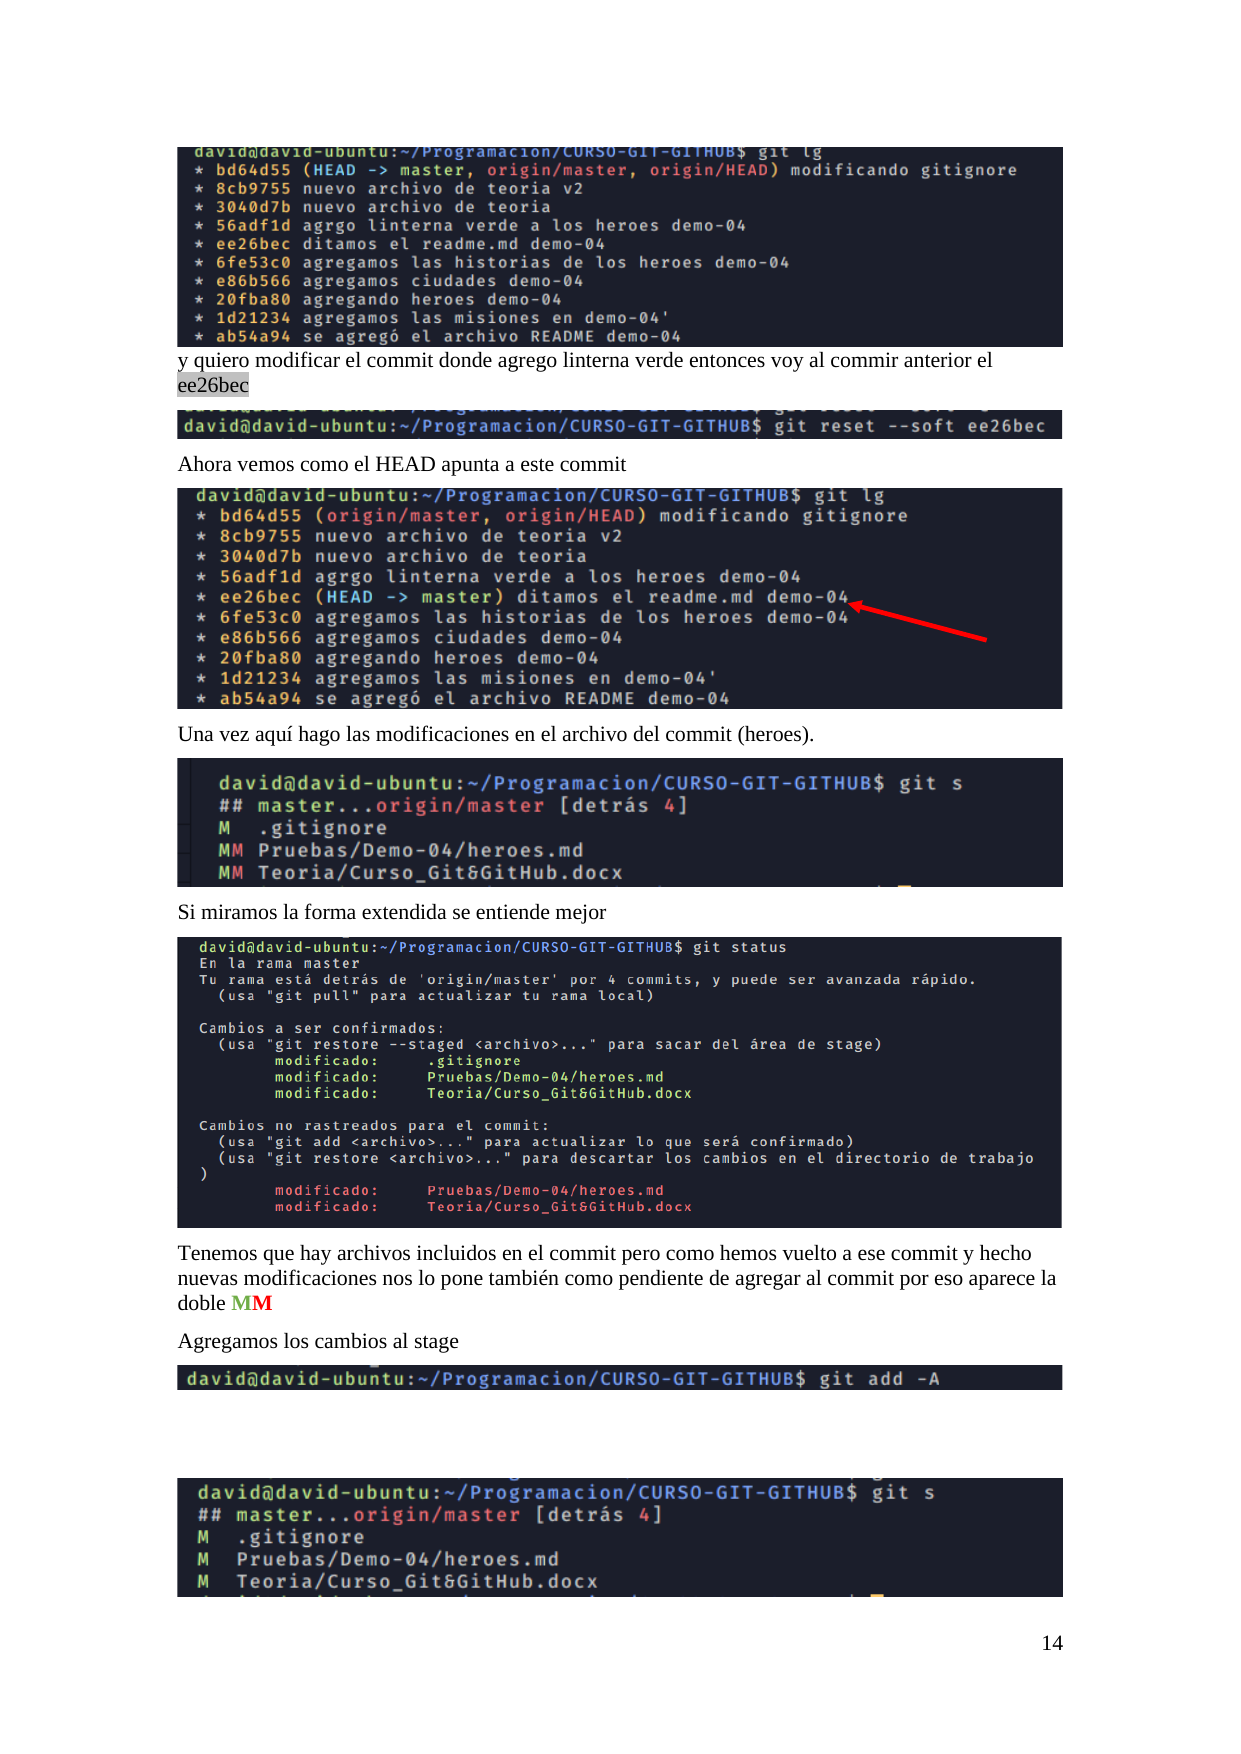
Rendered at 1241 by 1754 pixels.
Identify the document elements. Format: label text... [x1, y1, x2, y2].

text Una vez aquí hago las modificaciones en el archivo del commit (heroes). [177, 721, 1063, 746]
text Si miramos la forma extendida se entiende mejor [177, 899, 1063, 924]
picture [177, 1478, 1063, 1597]
text Tenemos que hay archivos incluidos en el commit pero como hemos vuelto a ese commit y hecho nuevas modificaciones nos lo pone también como pendiente de agregar al commit por eso aparece la doble MM [177, 1240, 1063, 1316]
text Agregamos los cambios al stage [177, 1328, 1063, 1353]
picture [177, 147, 1063, 347]
picture [177, 1365, 1063, 1390]
picture [177, 410, 1063, 439]
picture [177, 758, 1063, 887]
text y quiero modificar el commit donde agrego linterna verde entonces voy al commir anterior el ee26bec [177, 347, 1063, 397]
picture [177, 488, 1063, 709]
text Ahora vemos como el HEAD apunta a este commit [177, 451, 1063, 476]
picture [177, 937, 1062, 1228]
